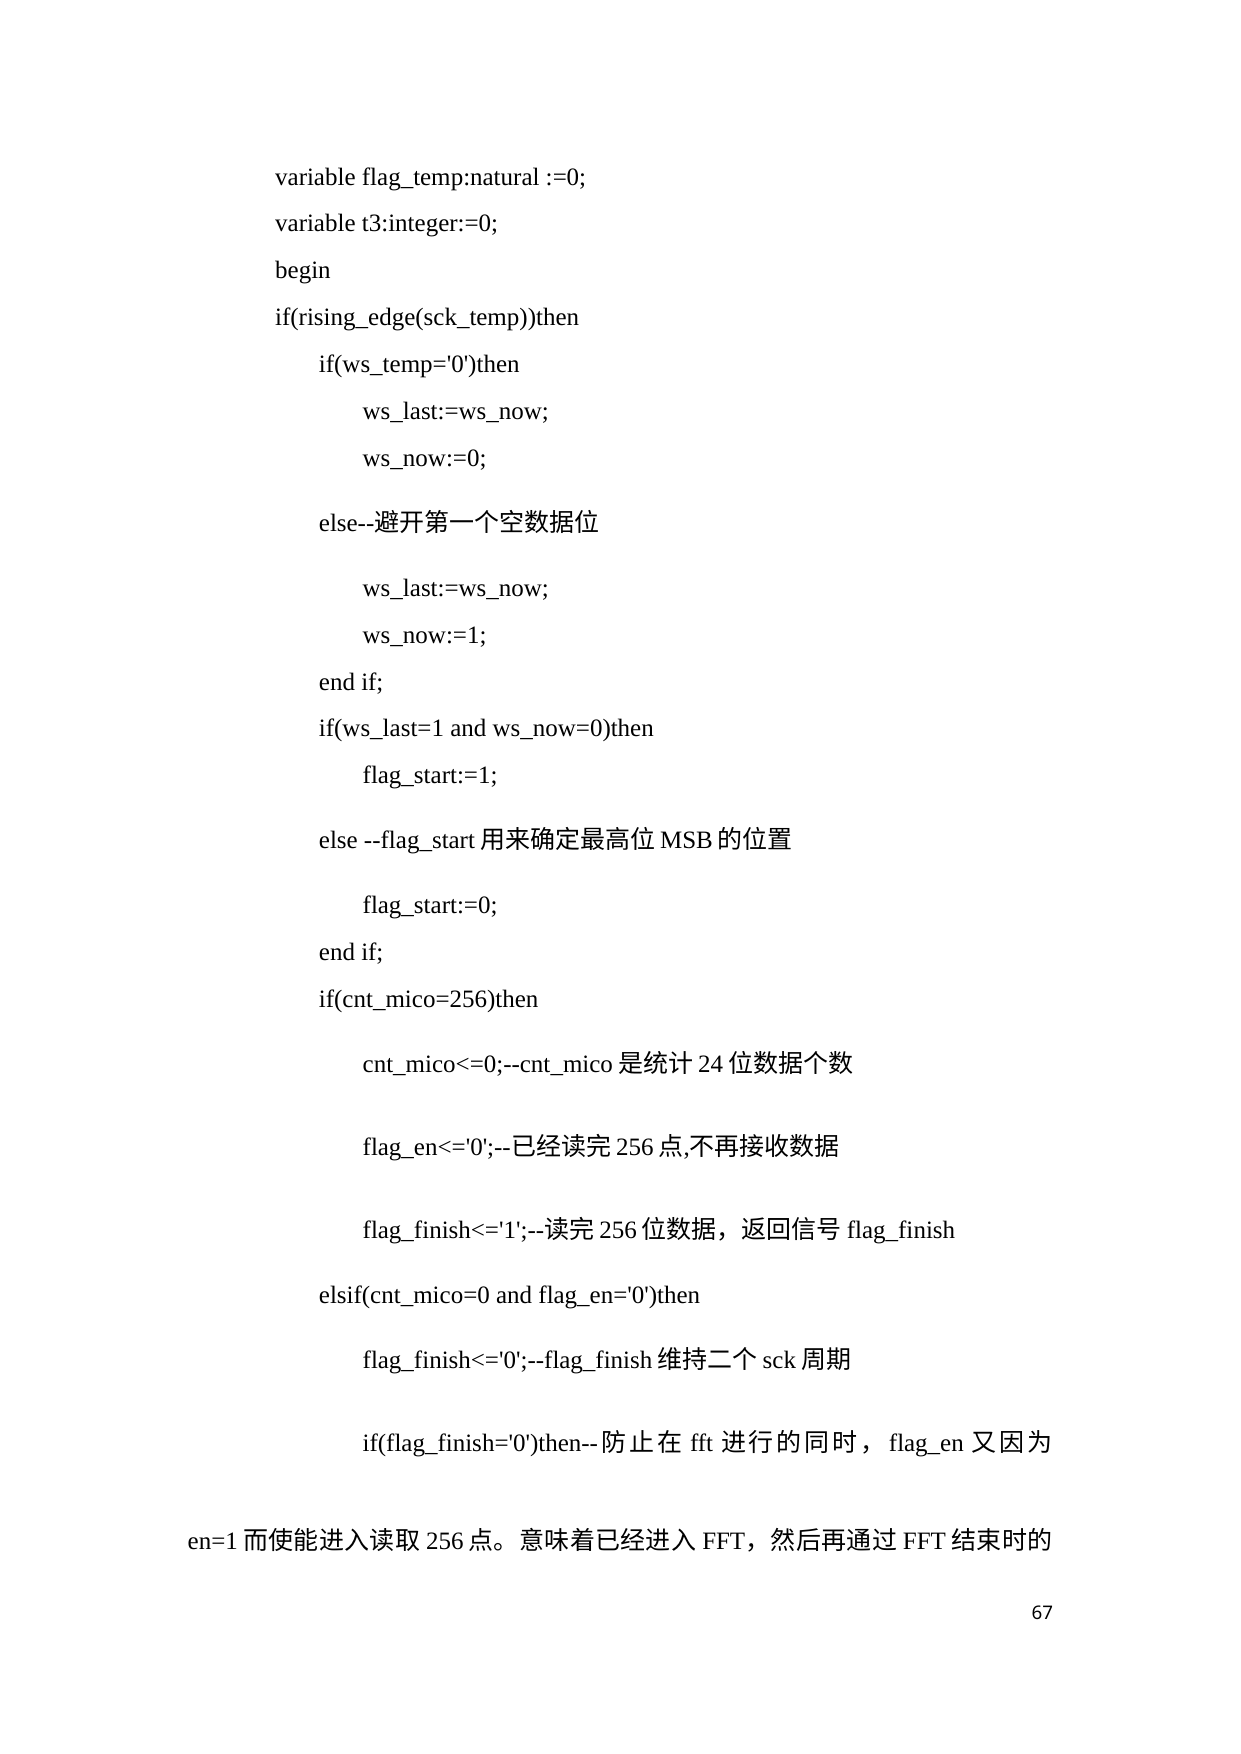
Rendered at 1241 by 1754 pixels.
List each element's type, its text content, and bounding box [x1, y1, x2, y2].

text variable t3:integer:=0; [187, 207, 1053, 239]
text if(rising_edge(sck_temp))then [187, 300, 1053, 333]
text flag_en<='0';--已经读完256点,不再接收数据 [187, 1112, 1053, 1177]
text flag_start:=0; [187, 888, 1053, 921]
text variable flag_temp:natural :=0; [187, 160, 1053, 192]
text end if; [187, 665, 1053, 697]
text ws_now:=1; [187, 618, 1053, 650]
text ws_last:=ws_now; [187, 394, 1053, 427]
text flag_finish<='1';--读完256位数据，返回信号flag_finish [187, 1195, 1053, 1260]
text if(cnt_mico=256)then [187, 982, 1053, 1015]
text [187, 1408, 1053, 1571]
text flag_finish<='0';--flag_finish维持二个sck周期 [187, 1325, 1053, 1390]
text ws_last:=ws_now; [187, 571, 1053, 603]
text elsif(cnt_mico=0 and flag_en='0')then [187, 1278, 1053, 1311]
text if(ws_temp='0')then [187, 347, 1053, 380]
text if(ws_last=1 and ws_now=0)then [187, 712, 1053, 744]
text else --flag_start用来确定最高位MSB的位置 [187, 805, 1053, 870]
text cnt_mico<=0;--cnt_mico是统计24位数据个数 [187, 1029, 1053, 1094]
text ws_now:=0; [187, 441, 1053, 473]
text end if; [187, 935, 1053, 968]
text flag_start:=1; [187, 758, 1053, 791]
text else--避开第一个空数据位 [187, 488, 1053, 553]
text begin [187, 253, 1053, 286]
